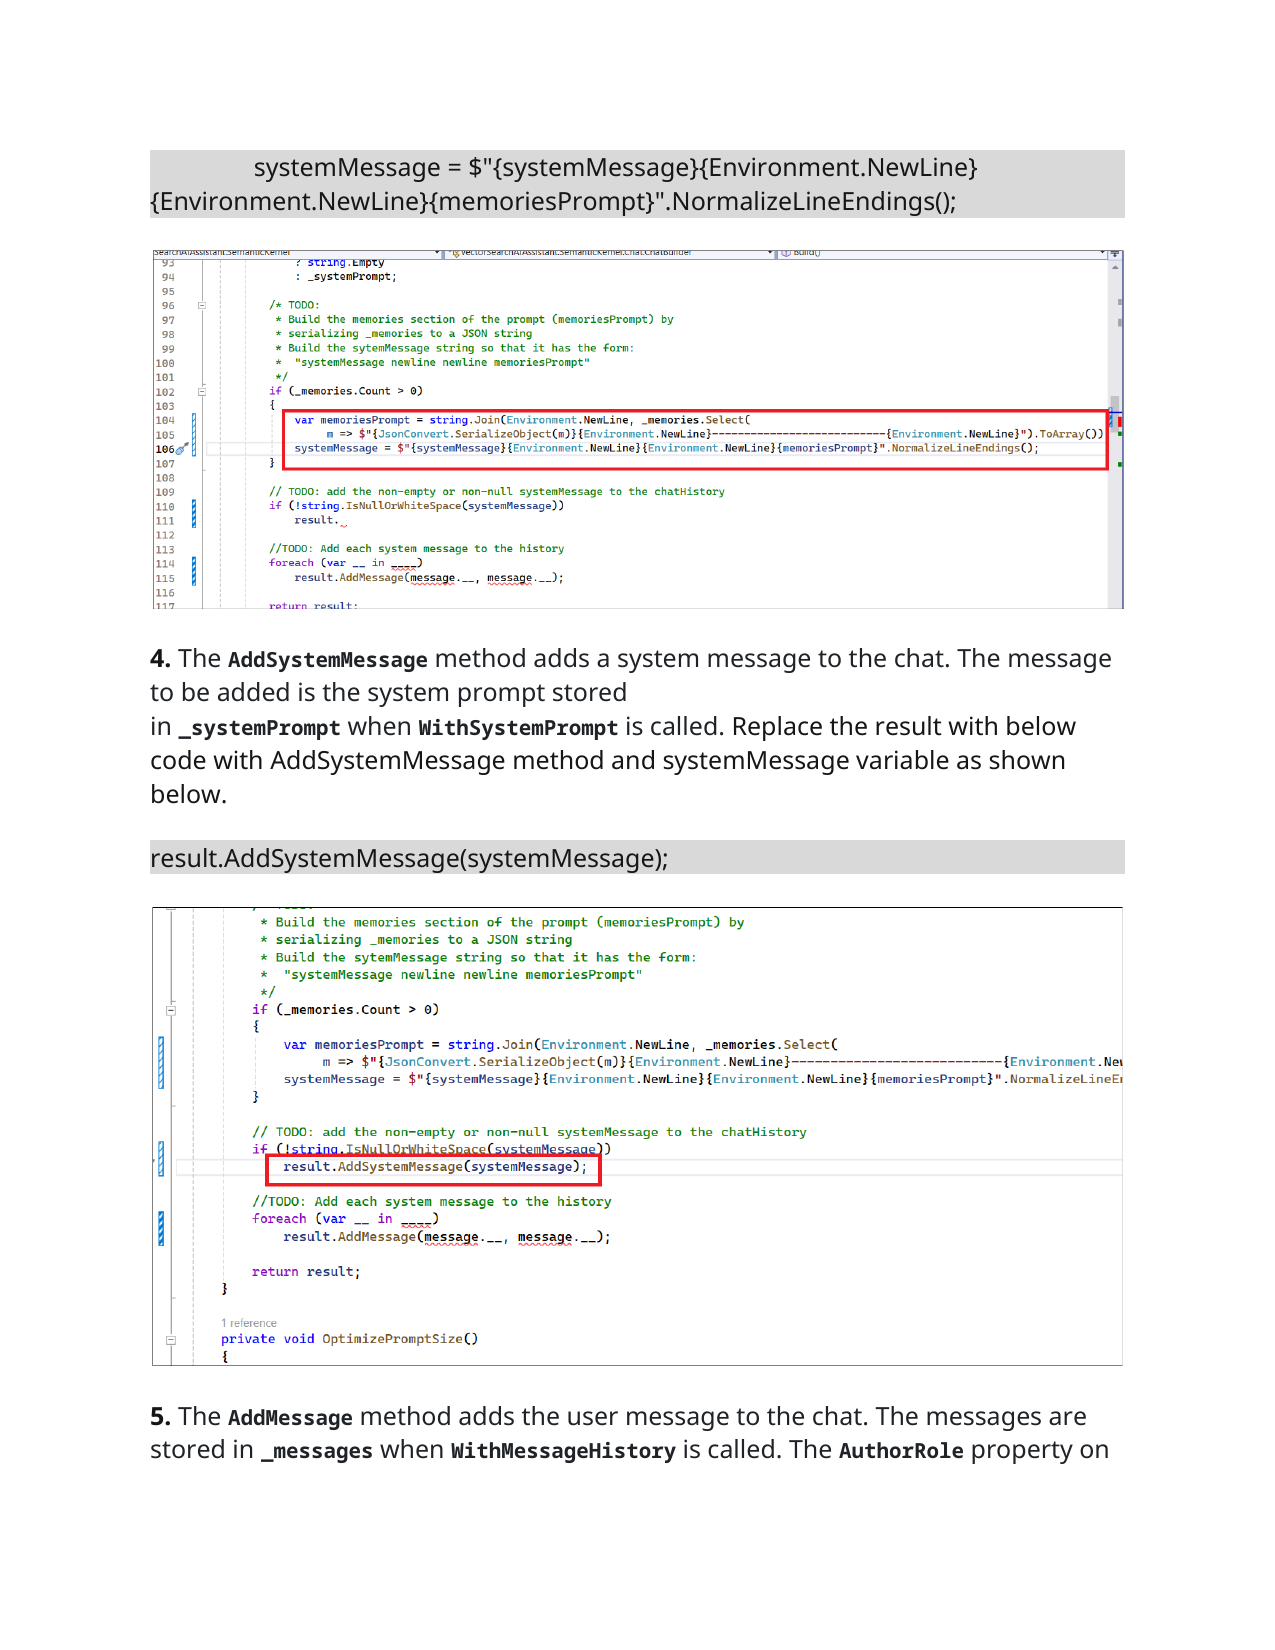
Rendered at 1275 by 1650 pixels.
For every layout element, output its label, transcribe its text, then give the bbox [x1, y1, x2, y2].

picture [150, 903, 1124, 1369]
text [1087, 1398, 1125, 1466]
picture [150, 247, 1124, 612]
text 4. The AddSystemMessage method adds a system message to the chat. The message to be added is the system prompt stored in _systemPrompt when WithSystemPrompt is called. Replace the result with below code with AddSystemMessage method and systemMessage variable as shown below. [150, 641, 1125, 811]
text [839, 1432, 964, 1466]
text systemMessage = $"{systemMessage}{Environment.NewLine}{Environment.NewLine}{memoriesPrompt}".NormalizeLineEndings(); [150, 150, 1125, 218]
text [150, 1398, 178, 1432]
text result.AddSystemMessage(systemMessage); [150, 840, 1125, 874]
